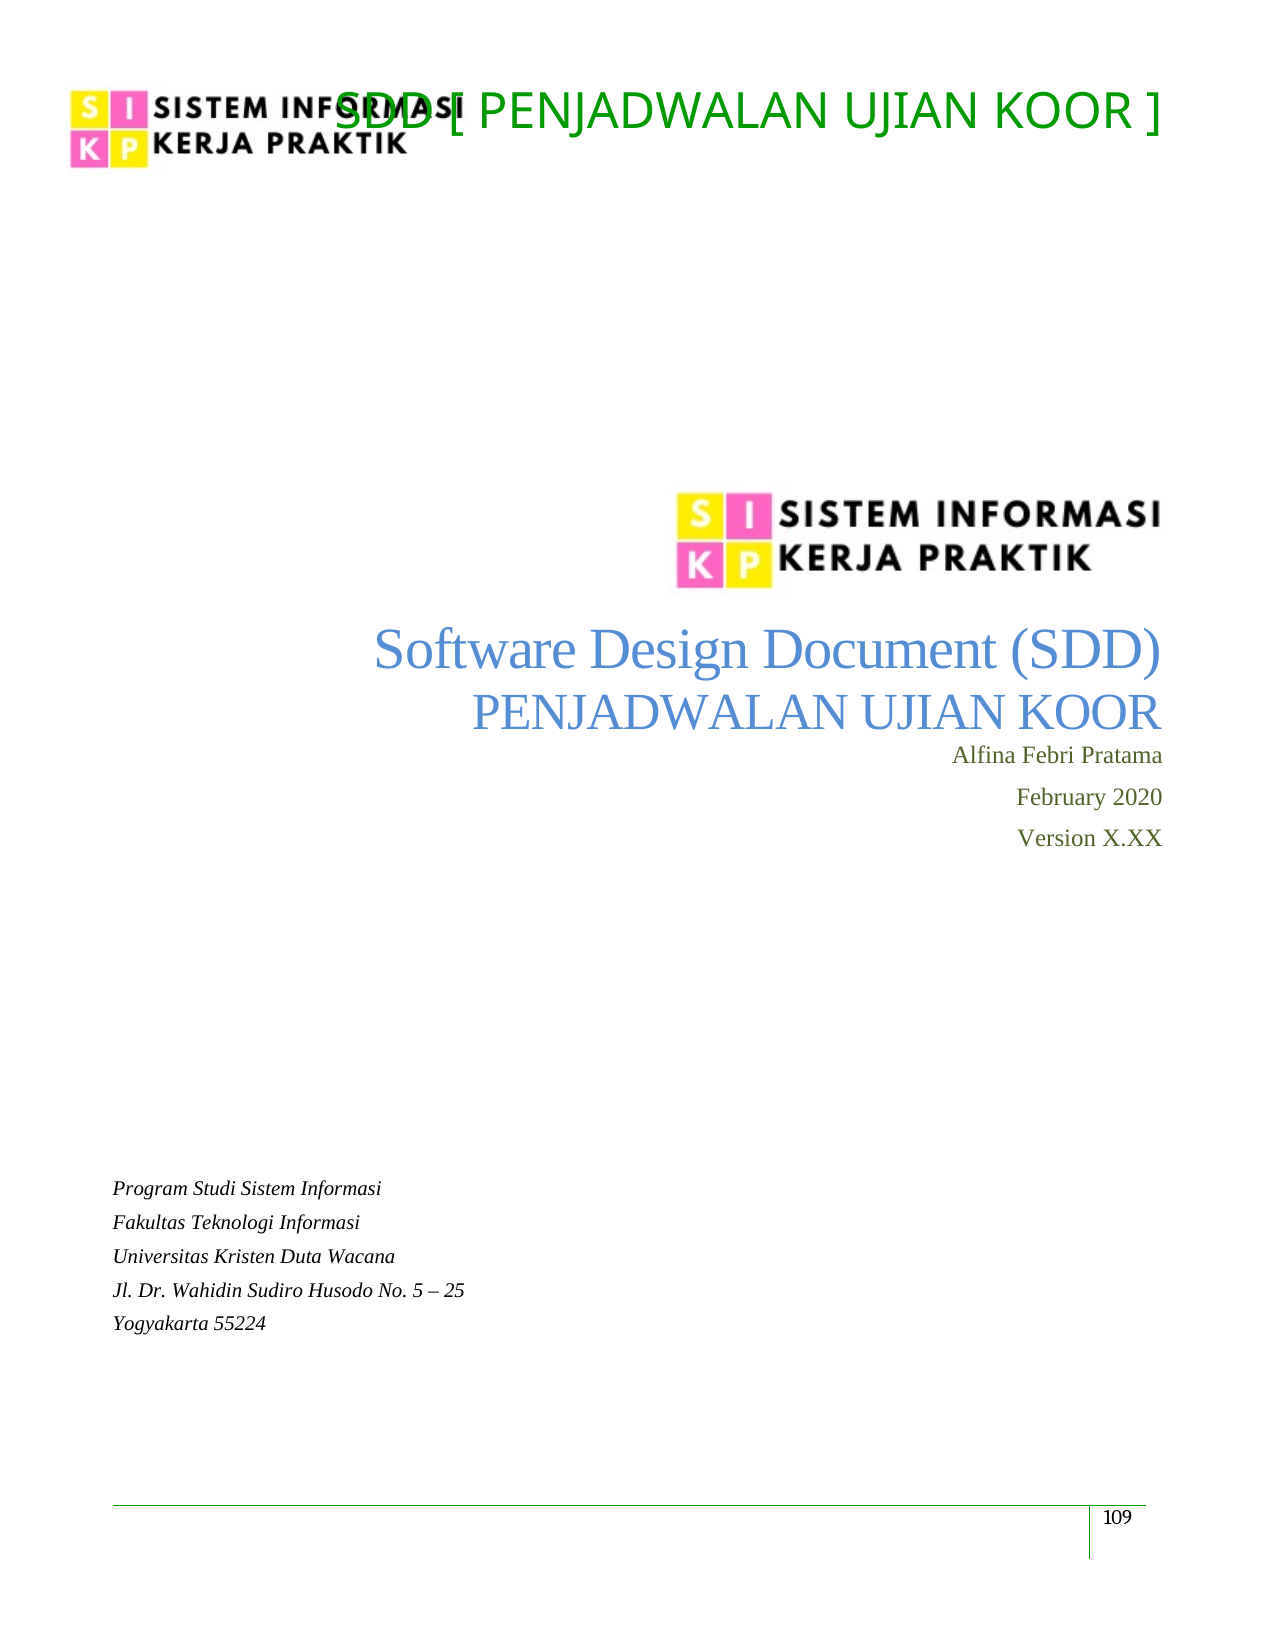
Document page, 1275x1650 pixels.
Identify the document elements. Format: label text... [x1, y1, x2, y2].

text Universitas Kristen Duta Wacana [112, 1244, 1162, 1268]
text Program Studi Sistem Informasi [112, 1176, 1162, 1200]
text Yogyakarta 55224 [112, 1311, 1162, 1335]
picture [65, 85, 468, 177]
picture [670, 486, 1166, 600]
title Software Design Document (SDD) [112, 613, 1162, 681]
title PENJADWALAN UJIAN KOOR [112, 681, 1162, 741]
subtitle Version X.XX [112, 823, 1162, 852]
text Jl. Dr. Wahidin Sudiro Husodo No. 5 – 25 [112, 1277, 1162, 1302]
subtitle Alfina Febri Pratama [112, 741, 1162, 769]
text Fakultas Teknologi Informasi [112, 1210, 1162, 1234]
subtitle February 2020 [112, 782, 1162, 811]
